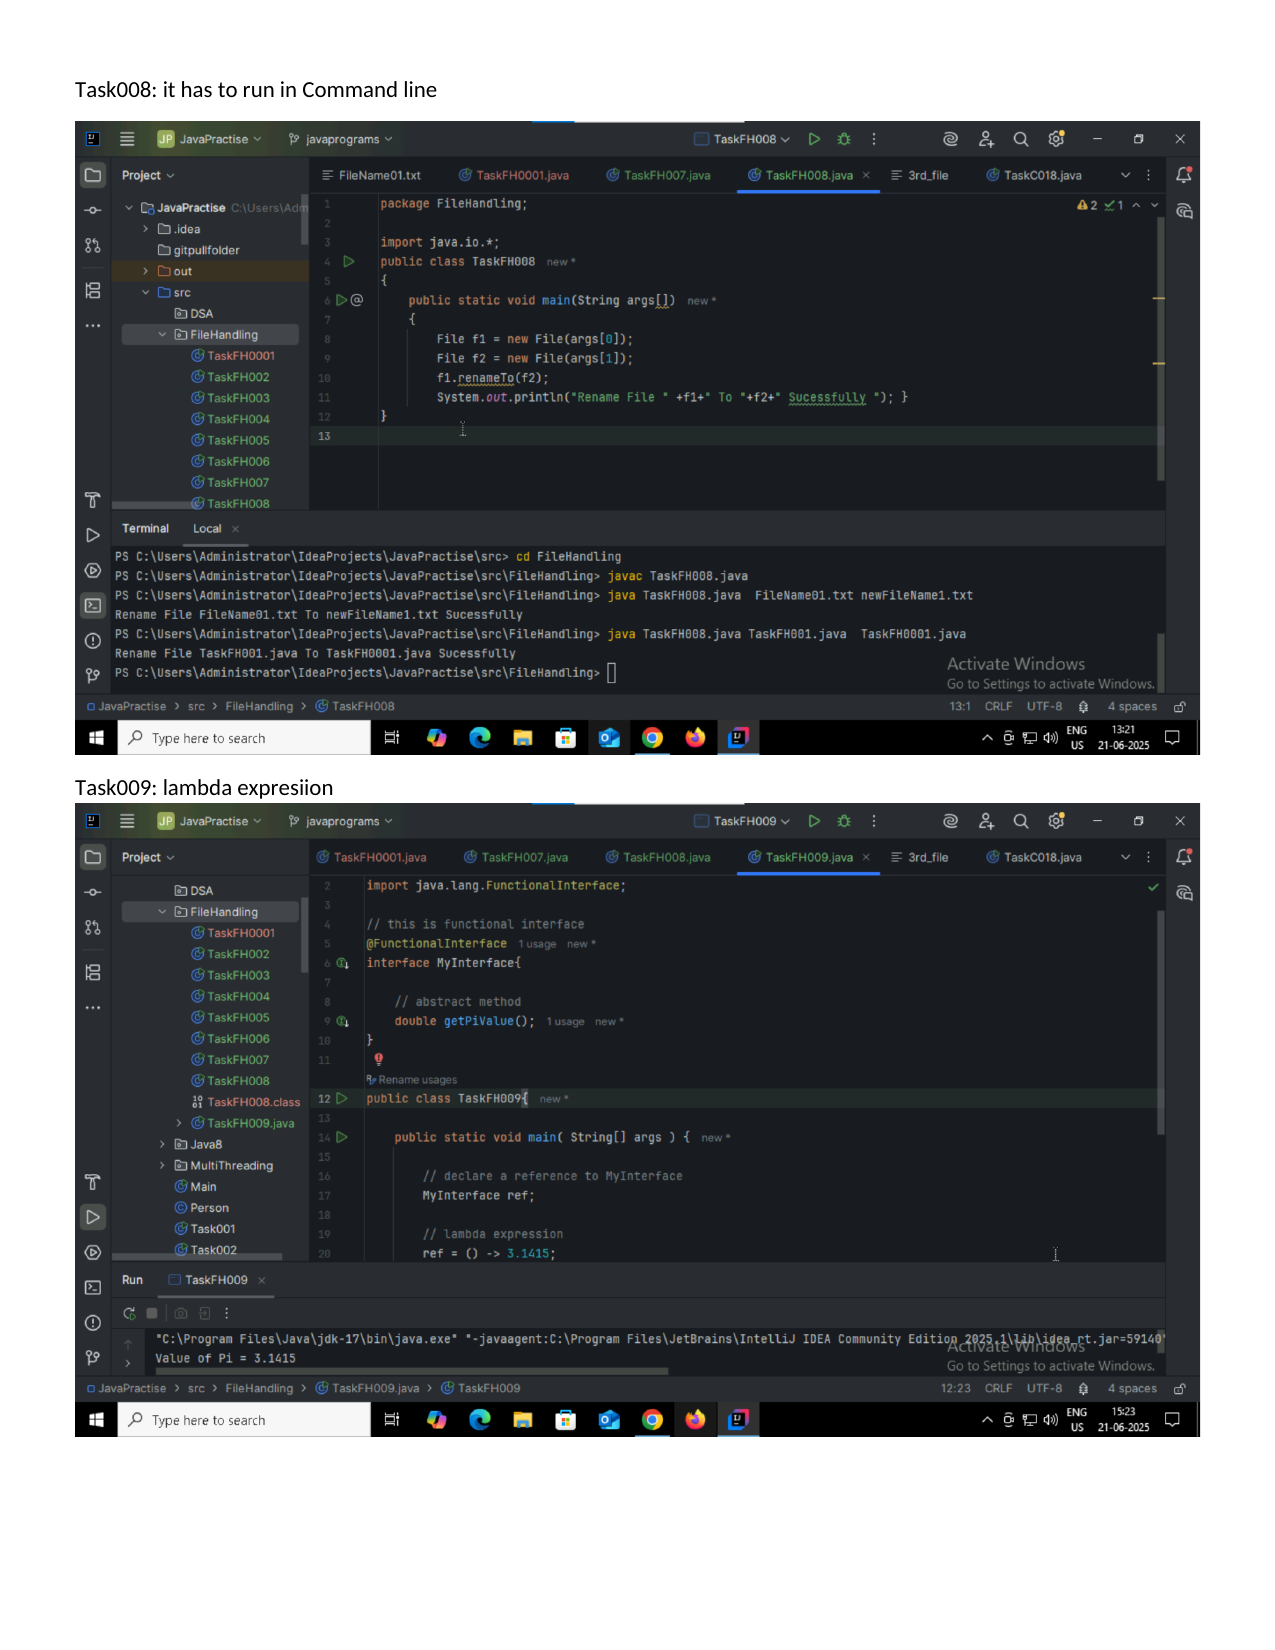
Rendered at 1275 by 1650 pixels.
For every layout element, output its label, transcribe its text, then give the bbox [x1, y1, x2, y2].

picture [75, 121, 1200, 755]
text Task008: it has to run in Command line [75, 75, 1200, 103]
picture [75, 803, 1200, 1437]
text Task009: lambda expresiion [75, 773, 1200, 803]
